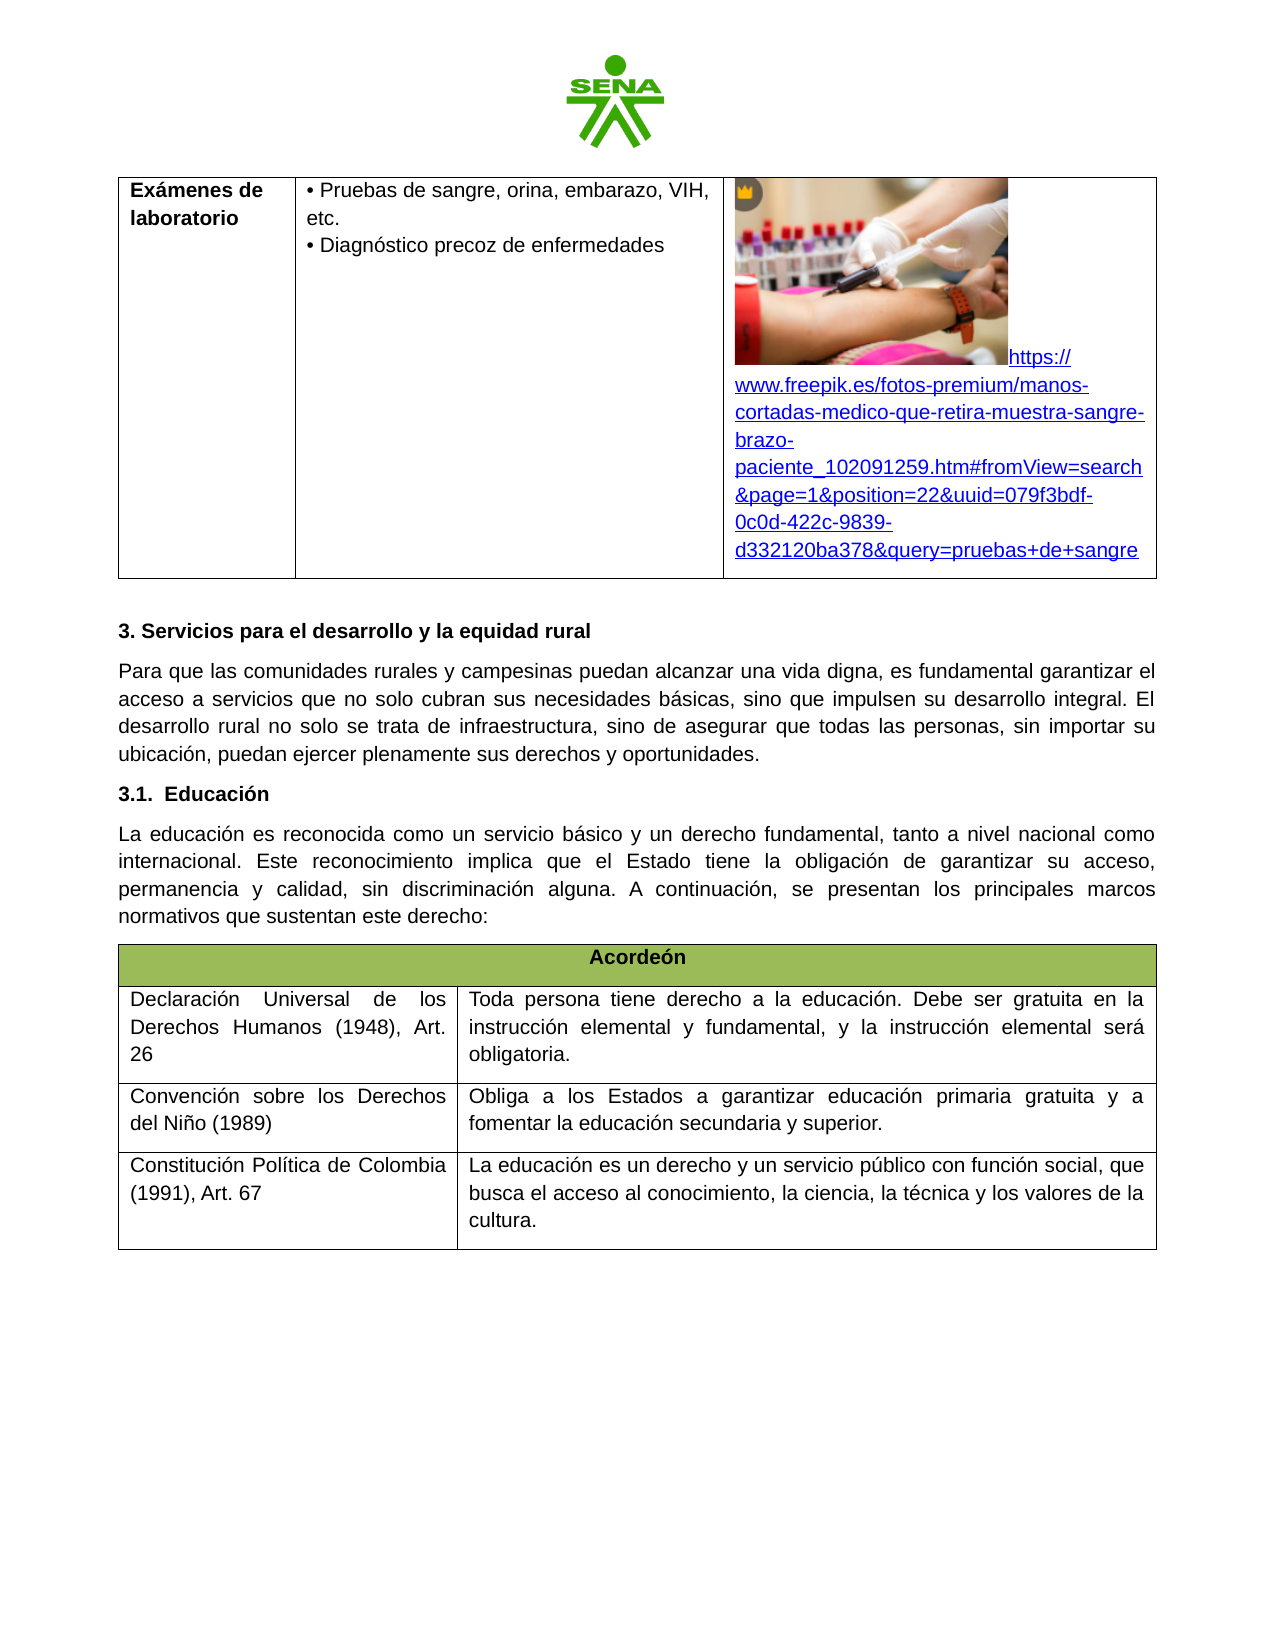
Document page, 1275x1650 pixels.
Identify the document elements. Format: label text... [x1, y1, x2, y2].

table_cell Constitución Política de Colombia (1991), Art. 67 [119, 1153, 457, 1249]
table_cell Declaración Universal de los Derechos Humanos (1948), Art. 26 [119, 987, 457, 1083]
text La educación es reconocida como un servicio básico y un derecho fundamental, tanto a nivel nacional como internacional. Este reconocimiento implica que el Estado tiene la obligación de garantizar su acceso, permanencia y calidad, sin discriminación alguna. A continuación, se presentan los principales marcos normativos que sustentan este derecho: [118, 822, 1157, 928]
table_header Acordeón [119, 945, 1156, 986]
table_cell Convención sobre los Derechos del Niño (1989) [119, 1084, 457, 1152]
text Para que las comunidades rurales y campesinas puedan alcanzar una vida digna, es fundamental garantizar el acceso a servicios que no solo cubran sus necesidades básicas, sino que impulsen su desarrollo integral. El desarrollo rural no solo se trata de infraestructura, sino de asegurar que todas las personas, sin importar su ubicación, puedan ejercer plenamente sus derechos y oportunidades. [118, 659, 1157, 766]
picture [734, 178, 1009, 365]
text 3.1. Educación [118, 782, 1157, 806]
table_cell Toda persona tiene derecho a la educación. Debe ser gratuita en la instrucción elemental y fundamental, y la instrucción elemental será obligatoria. [458, 987, 1156, 1083]
table_cell La educación es un derecho y un servicio público con función social, que busca el acceso al conocimiento, la ciencia, la técnica y los valores de la cultura. [458, 1153, 1156, 1249]
table_cell https://www.freepik.es/fotos-premium/manos-cortadas-medico-que-retira-muestra-sangre-brazo-paciente_102091259.htm#fromView=search&page=1&position=22&uuid=079f3bdf-0c0d-422c-9839-d332120ba378&query=pruebas+de+sangre [724, 178, 1156, 578]
table_cell Obliga a los Estados a garantizar educación primaria gratuita y a fomentar la educación secundaria y superior. [458, 1084, 1156, 1152]
table_cell Exámenes de laboratorio [119, 178, 295, 578]
picture [566, 55, 664, 148]
text 3. Servicios para el desarrollo y la equidad rural [118, 619, 1157, 643]
table_cell • Pruebas de sangre, orina, embarazo, VIH, etc. • Diagnóstico precoz de enfermedades [296, 178, 723, 578]
